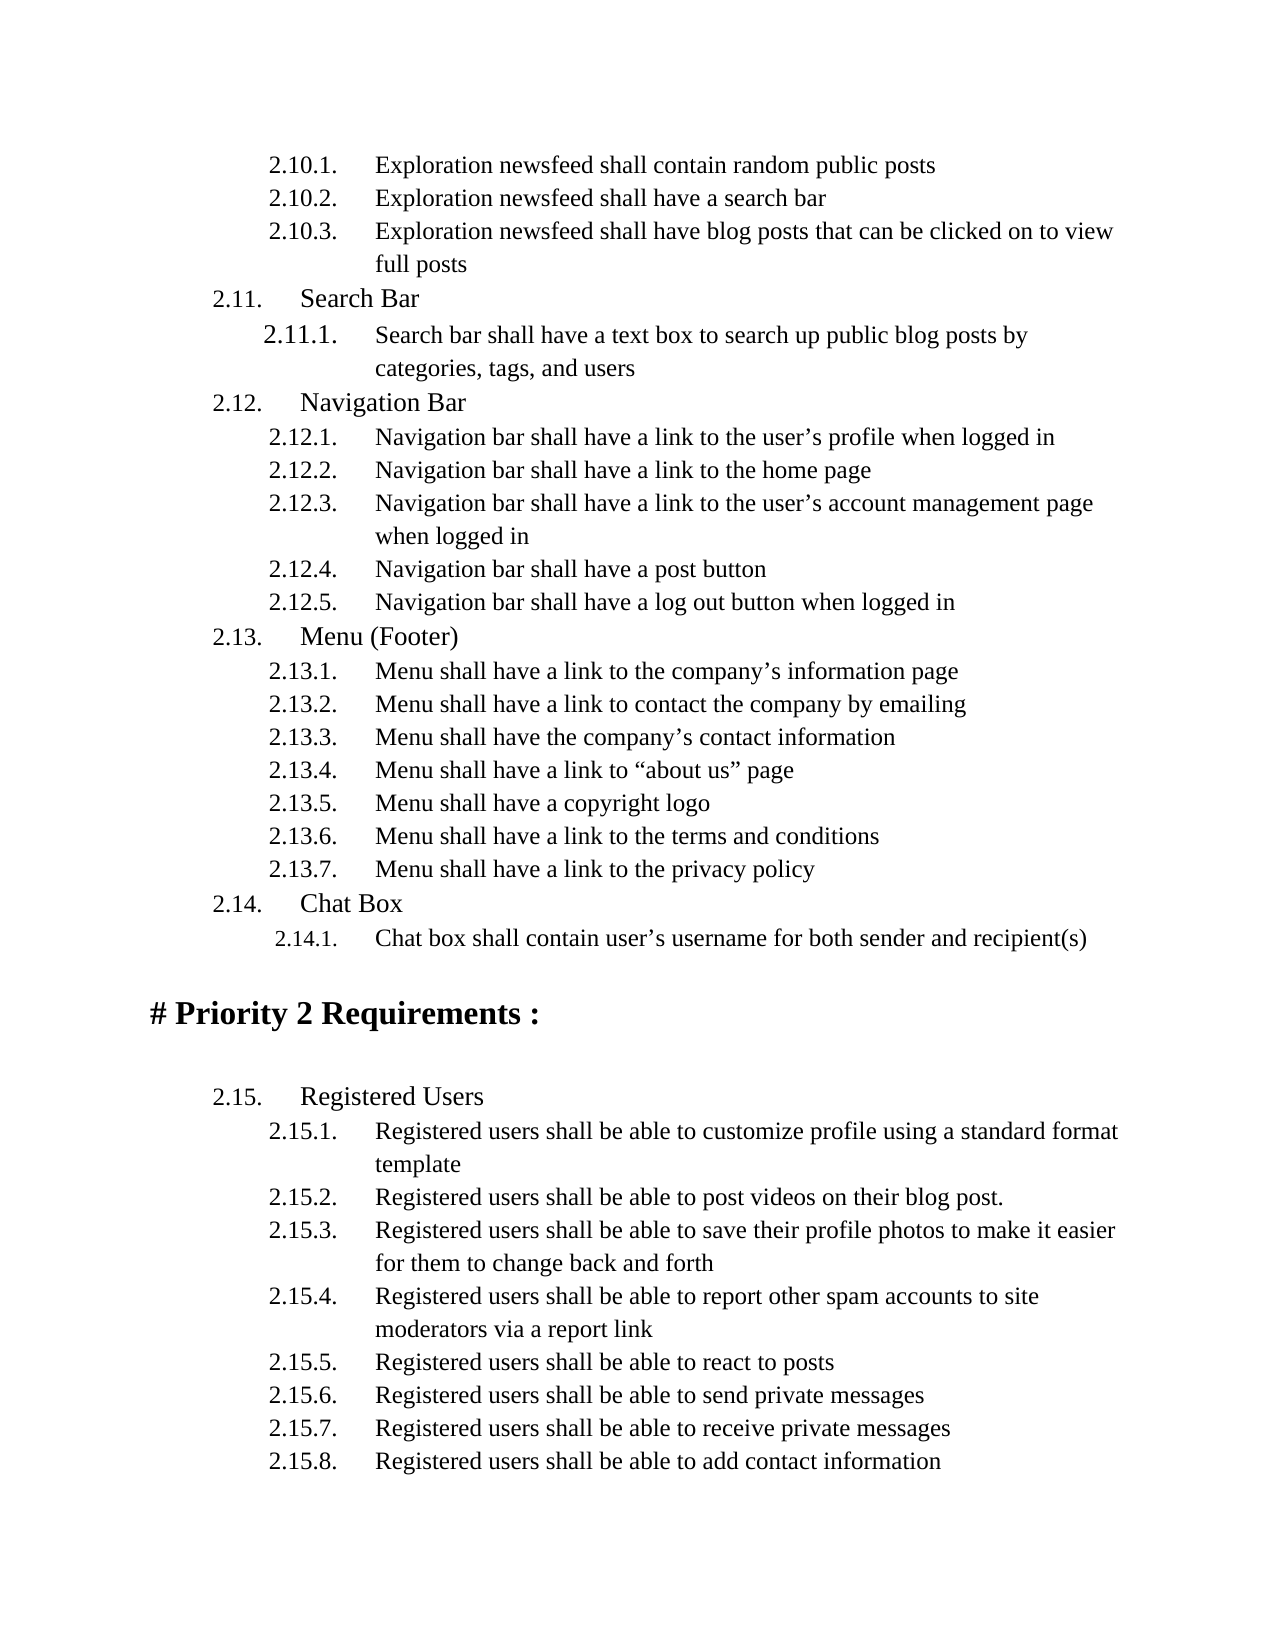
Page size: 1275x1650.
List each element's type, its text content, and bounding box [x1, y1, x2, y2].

list Search bar shall have a text box to search up public blog posts by categories, tags, and users [337, 318, 1125, 382]
list Navigation bar shall have a link to the user’s profile when logged in [337, 422, 1125, 451]
list Registered users shall be able to react to posts [337, 1347, 1125, 1376]
list Menu shall have a copyright logo [337, 788, 1125, 817]
list Menu shall have a link to contact the company by emailing [337, 689, 1125, 718]
list Chat box shall contain user’s username for both sender and recipient(s) [337, 923, 1125, 951]
list Registered users shall be able to send private messages [337, 1380, 1125, 1409]
list Registered users shall be able to post videos on their blog post. [337, 1182, 1125, 1211]
list Navigation bar shall have a log out button when logged in [337, 587, 1125, 616]
list Exploration newsfeed shall have a search bar [337, 183, 1125, 212]
list Menu shall have a link to the terms and conditions [337, 821, 1125, 850]
list Navigation bar shall have a post button [337, 554, 1125, 583]
list Navigation bar shall have a link to the home page [337, 455, 1125, 484]
list Menu (Footer) [262, 620, 1125, 651]
list Menu shall have a link to the company’s information page [337, 656, 1125, 684]
list Menu shall have a link to the privacy policy [337, 854, 1125, 883]
list Registered users shall be able to report other spam accounts to site moderators via a report link [337, 1281, 1125, 1343]
list Registered users shall be able to save their profile photos to make it easier for them to change back and forth [337, 1215, 1125, 1277]
list Menu shall have the company’s contact information [337, 722, 1125, 751]
list Menu shall have a link to “about us” page [337, 755, 1125, 784]
list Exploration newsfeed shall have blog posts that can be clicked on to view full posts [337, 216, 1125, 278]
subtitle # Priority 2 Requirements : [150, 993, 1125, 1032]
list Navigation bar shall have a link to the user’s account management page when logged in [337, 488, 1125, 550]
list Registered Users [262, 1080, 1125, 1111]
list Registered users shall be able to receive private messages [337, 1413, 1125, 1442]
list Search Bar [262, 282, 1125, 313]
list Registered users shall be able to customize profile using a standard format template [337, 1116, 1125, 1177]
list Navigation Bar [262, 386, 1125, 417]
list Chat Box [262, 887, 1125, 918]
list Registered users shall be able to add contact information [337, 1446, 1125, 1475]
list Exploration newsfeed shall contain random public posts [337, 150, 1125, 179]
